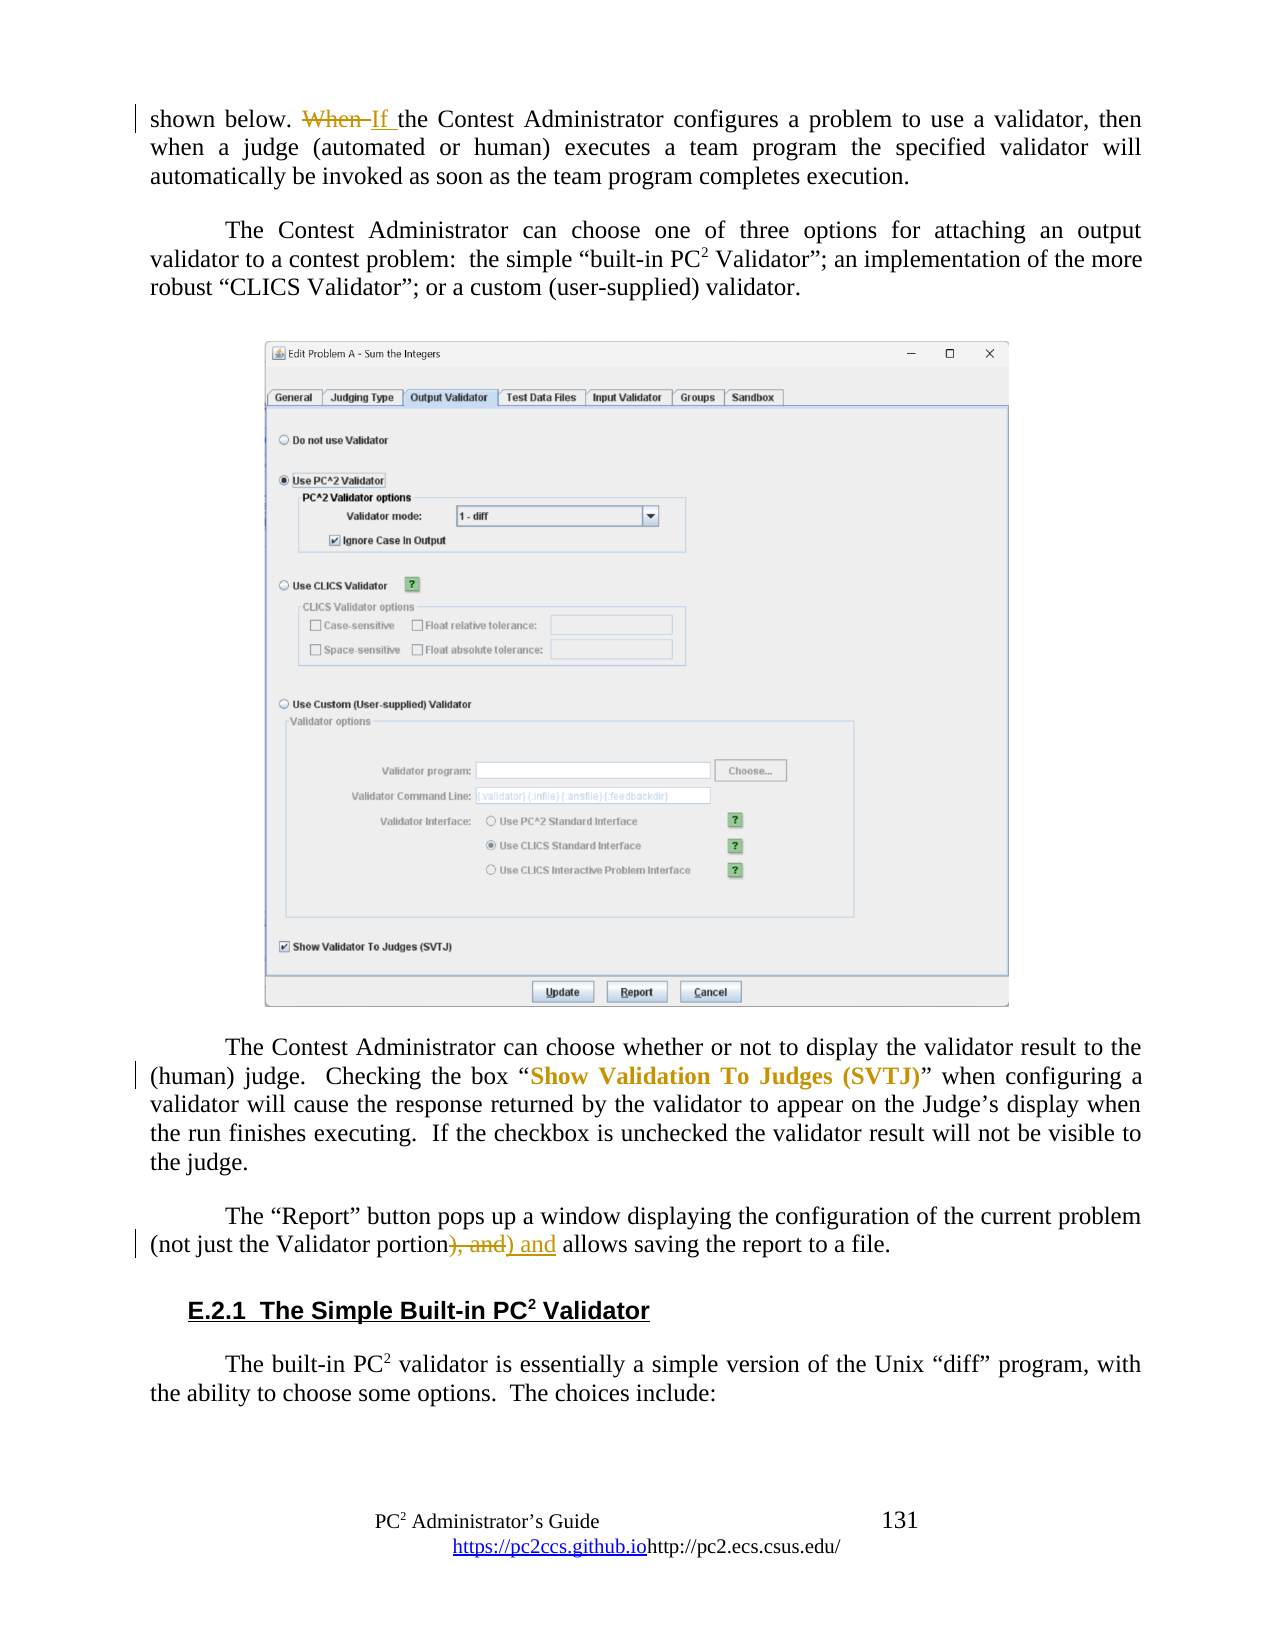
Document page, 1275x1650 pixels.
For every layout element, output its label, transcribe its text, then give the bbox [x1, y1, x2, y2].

text The Contest Administrator can choose one of three options for attaching an output validator to a contest problem: the simple “built-in PC2 Validator”; an implementation of the more robust “CLICS Validator”; or a custom (user-supplied) validator. [150, 215, 1143, 301]
text The built-in PC2 validator is essentially a simple version of the Unix “diff” program, with the ability to choose some options. The choices include: [150, 1349, 1143, 1407]
text By there is no validator attached to (associated with) a contest problem in PC2. Validators can be attached to a problem by the Contest Administrator by using the Output Validator tab on the Edit Problem dialog. This displays the Validator Configuration screen, shown below. the Contest Administrator configures a problem to use a validator, then when a judge (automated or human) executes a team program the specified validator will automatically be invoked as soon as the team program completes execution. [150, 104, 1143, 190]
text The “Report” button pops up a window displaying the configuration of the current problem (not just the Validator portion allows saving the report to a file. [150, 1201, 1143, 1258]
picture [264, 341, 1009, 1007]
text E.2.1 The Simple Built-in PC2 Validator [150, 1296, 1143, 1324]
